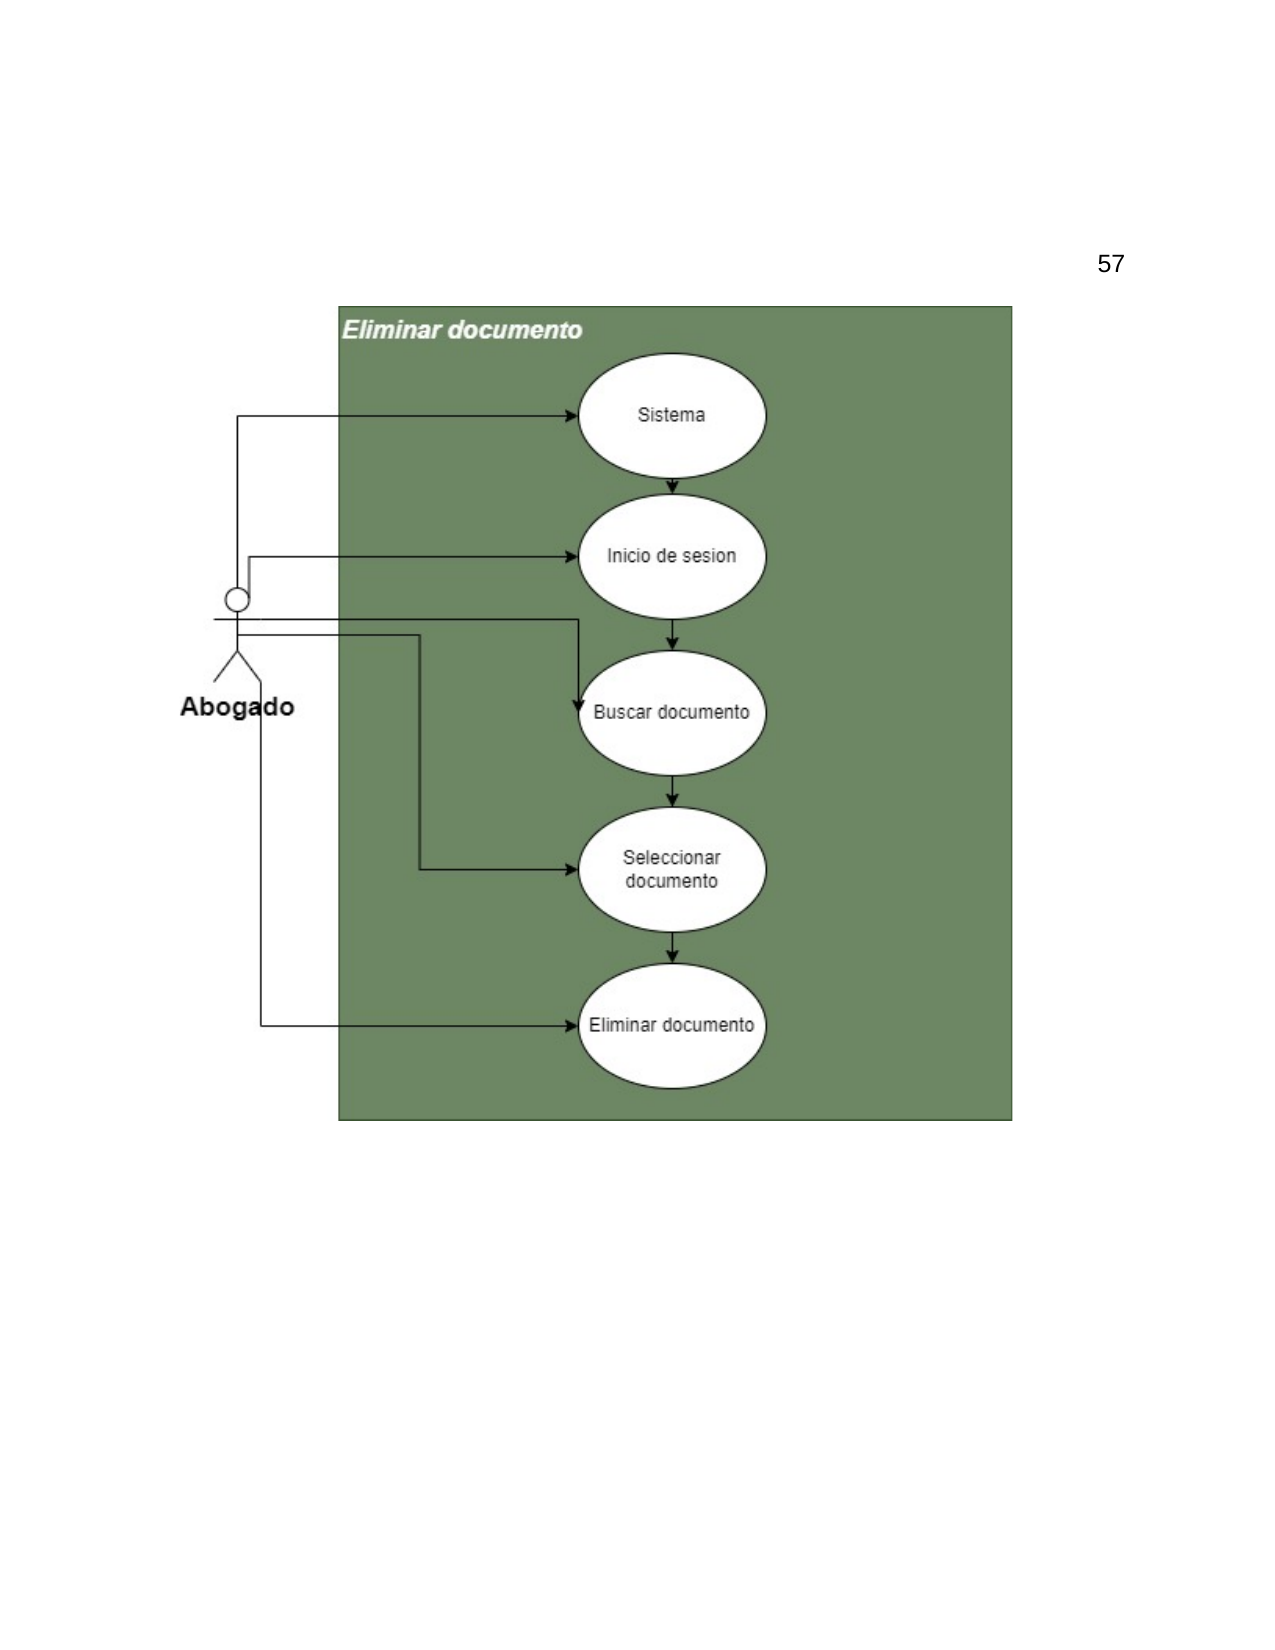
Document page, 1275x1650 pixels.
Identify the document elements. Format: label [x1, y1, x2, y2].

picture [179, 306, 1013, 1121]
